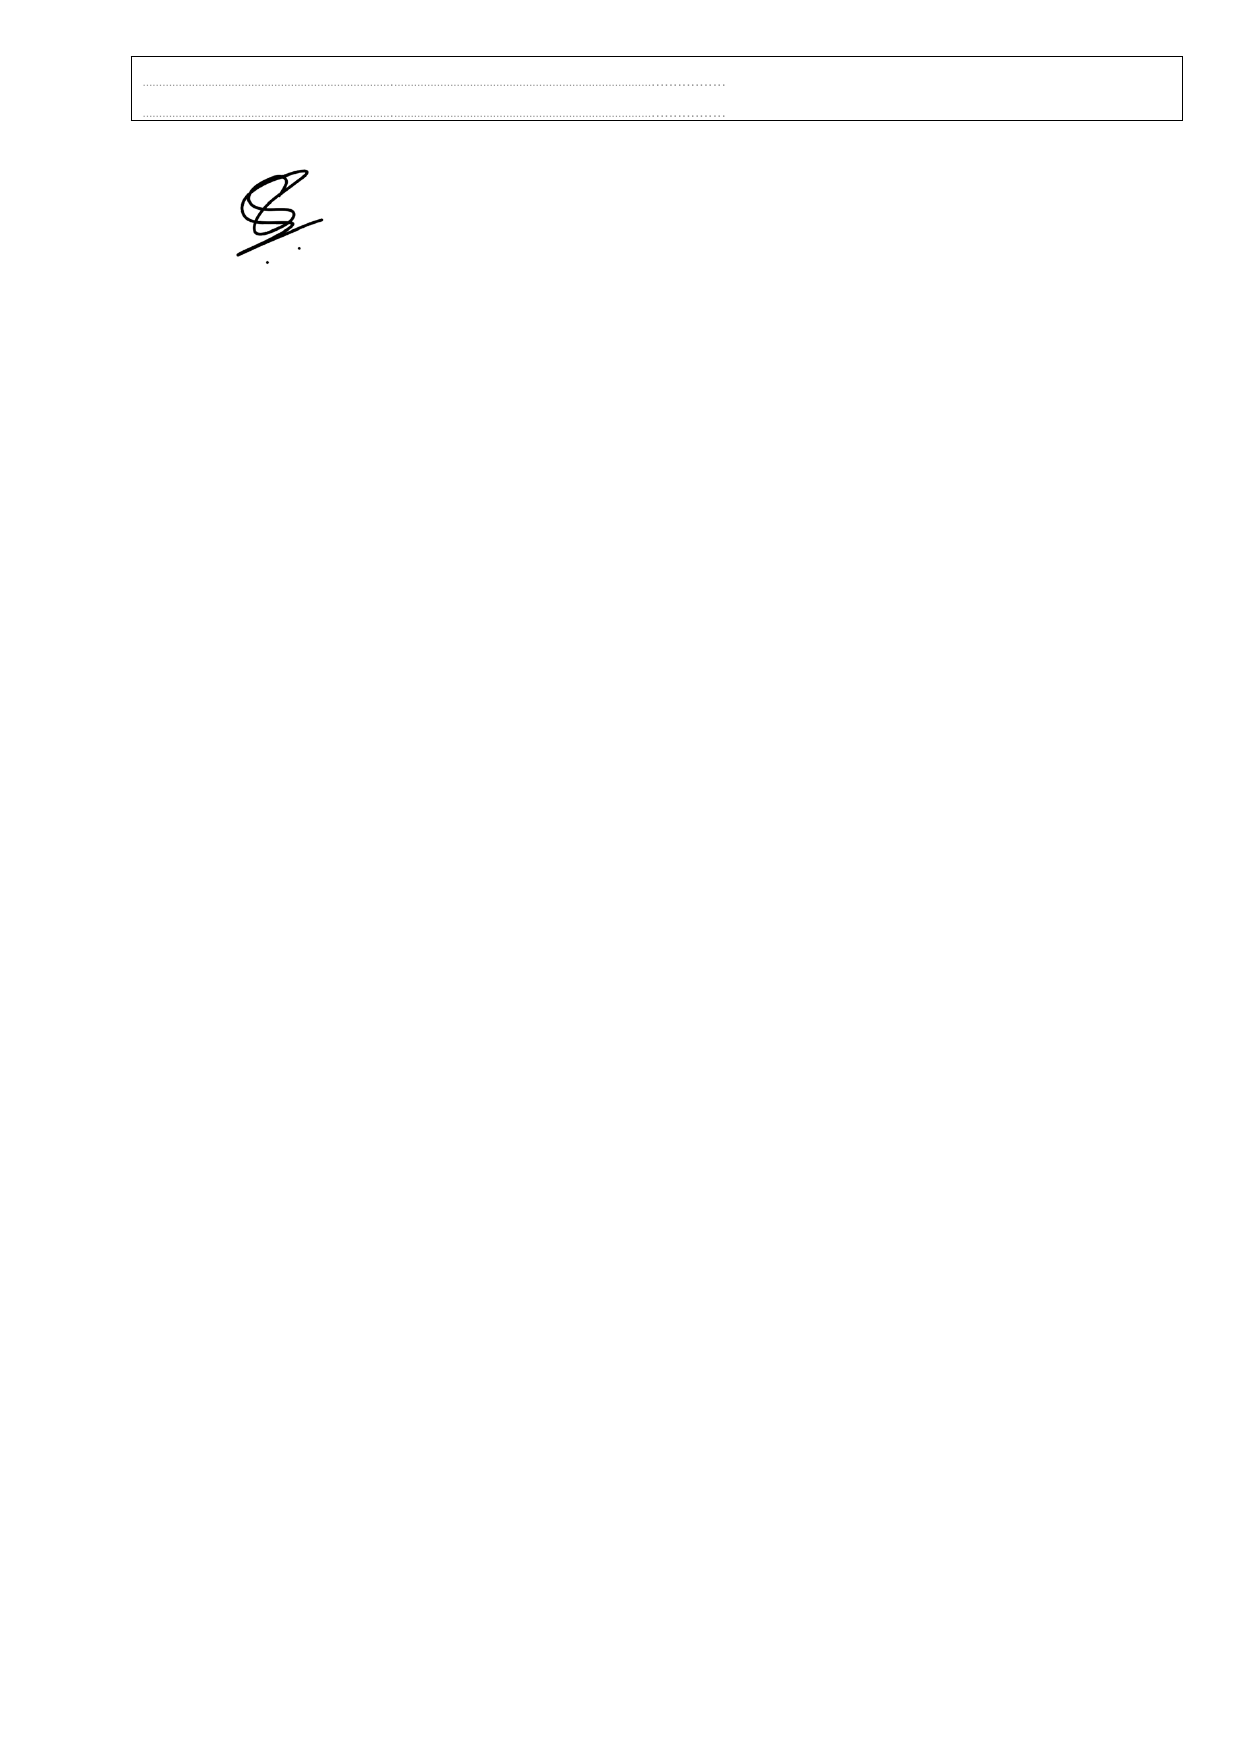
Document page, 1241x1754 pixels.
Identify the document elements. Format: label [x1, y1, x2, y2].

picture [187, 121, 371, 312]
table_cell [132, 57, 1182, 120]
